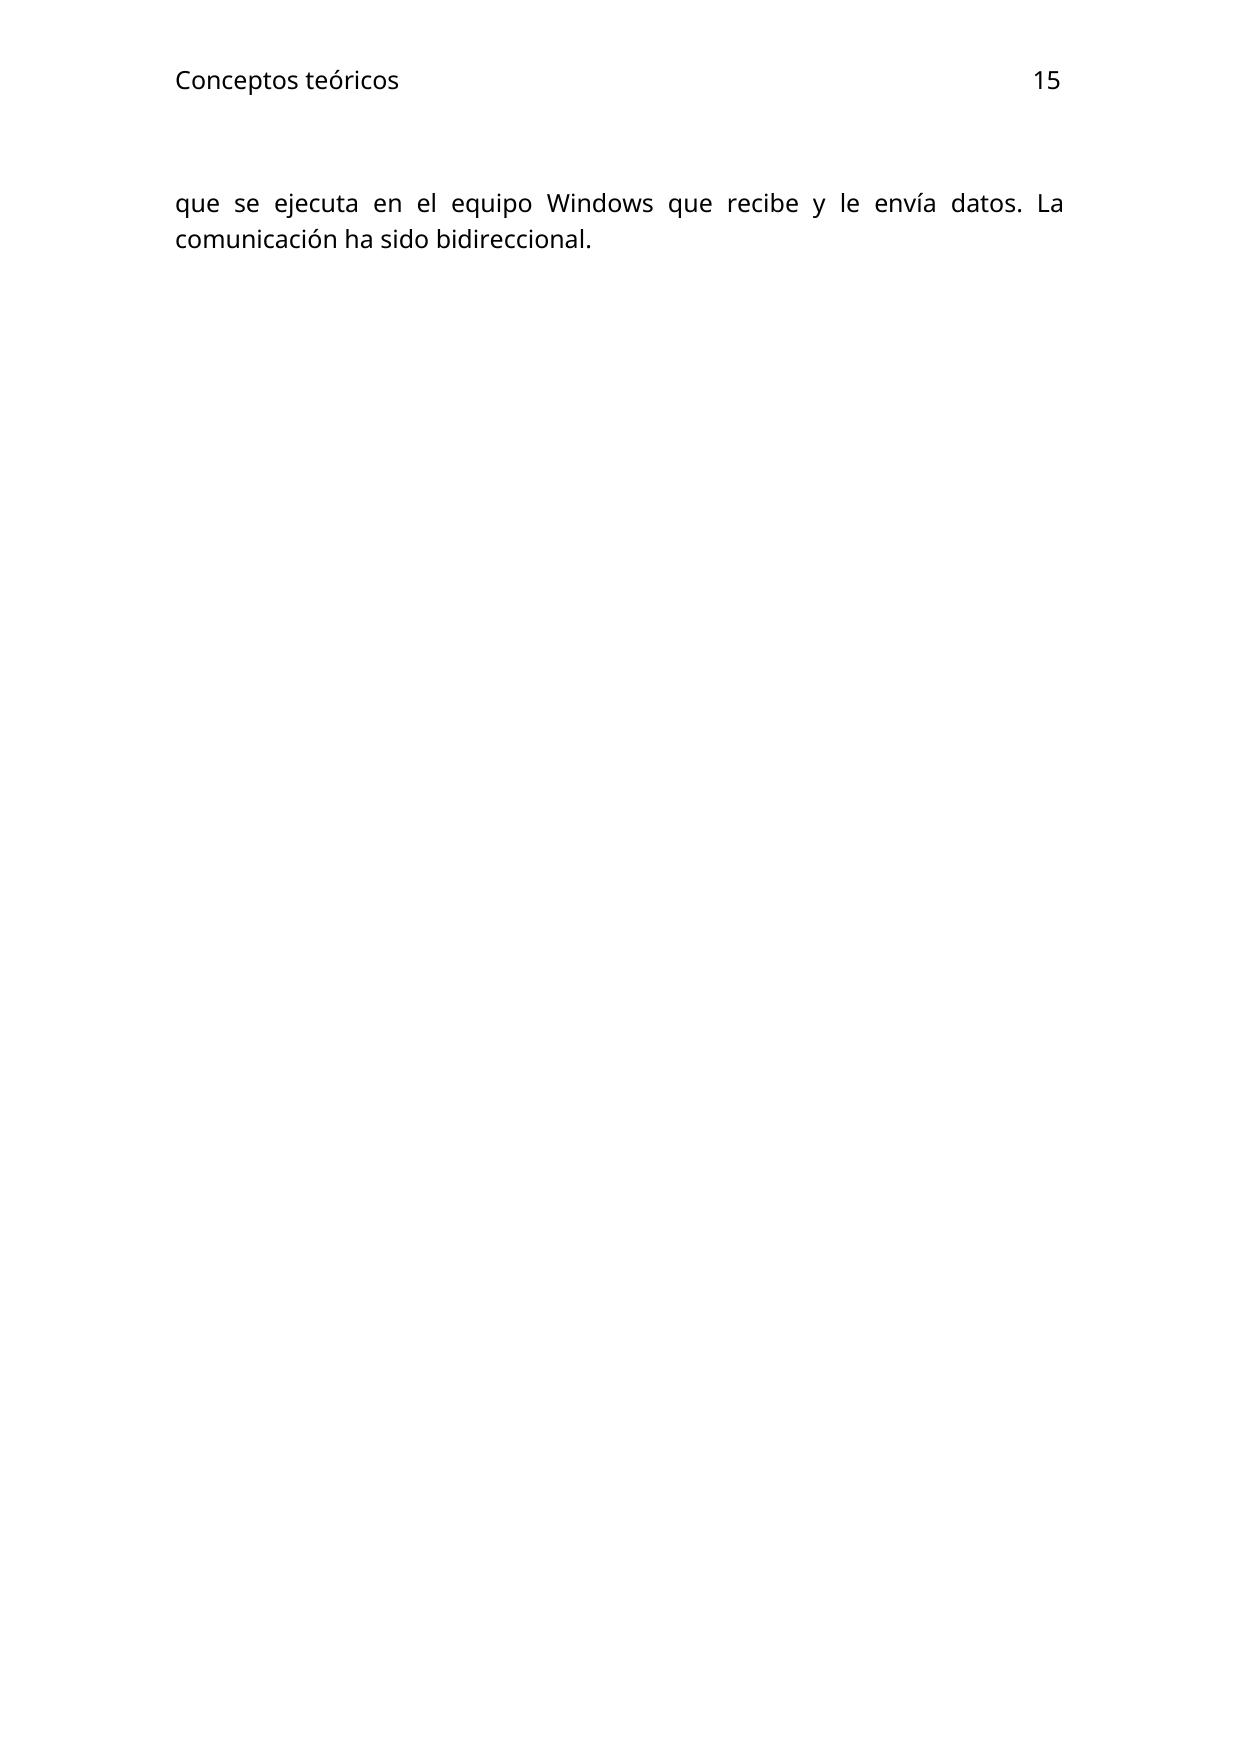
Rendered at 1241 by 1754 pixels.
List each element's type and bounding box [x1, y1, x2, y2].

text [175, 185, 1065, 256]
